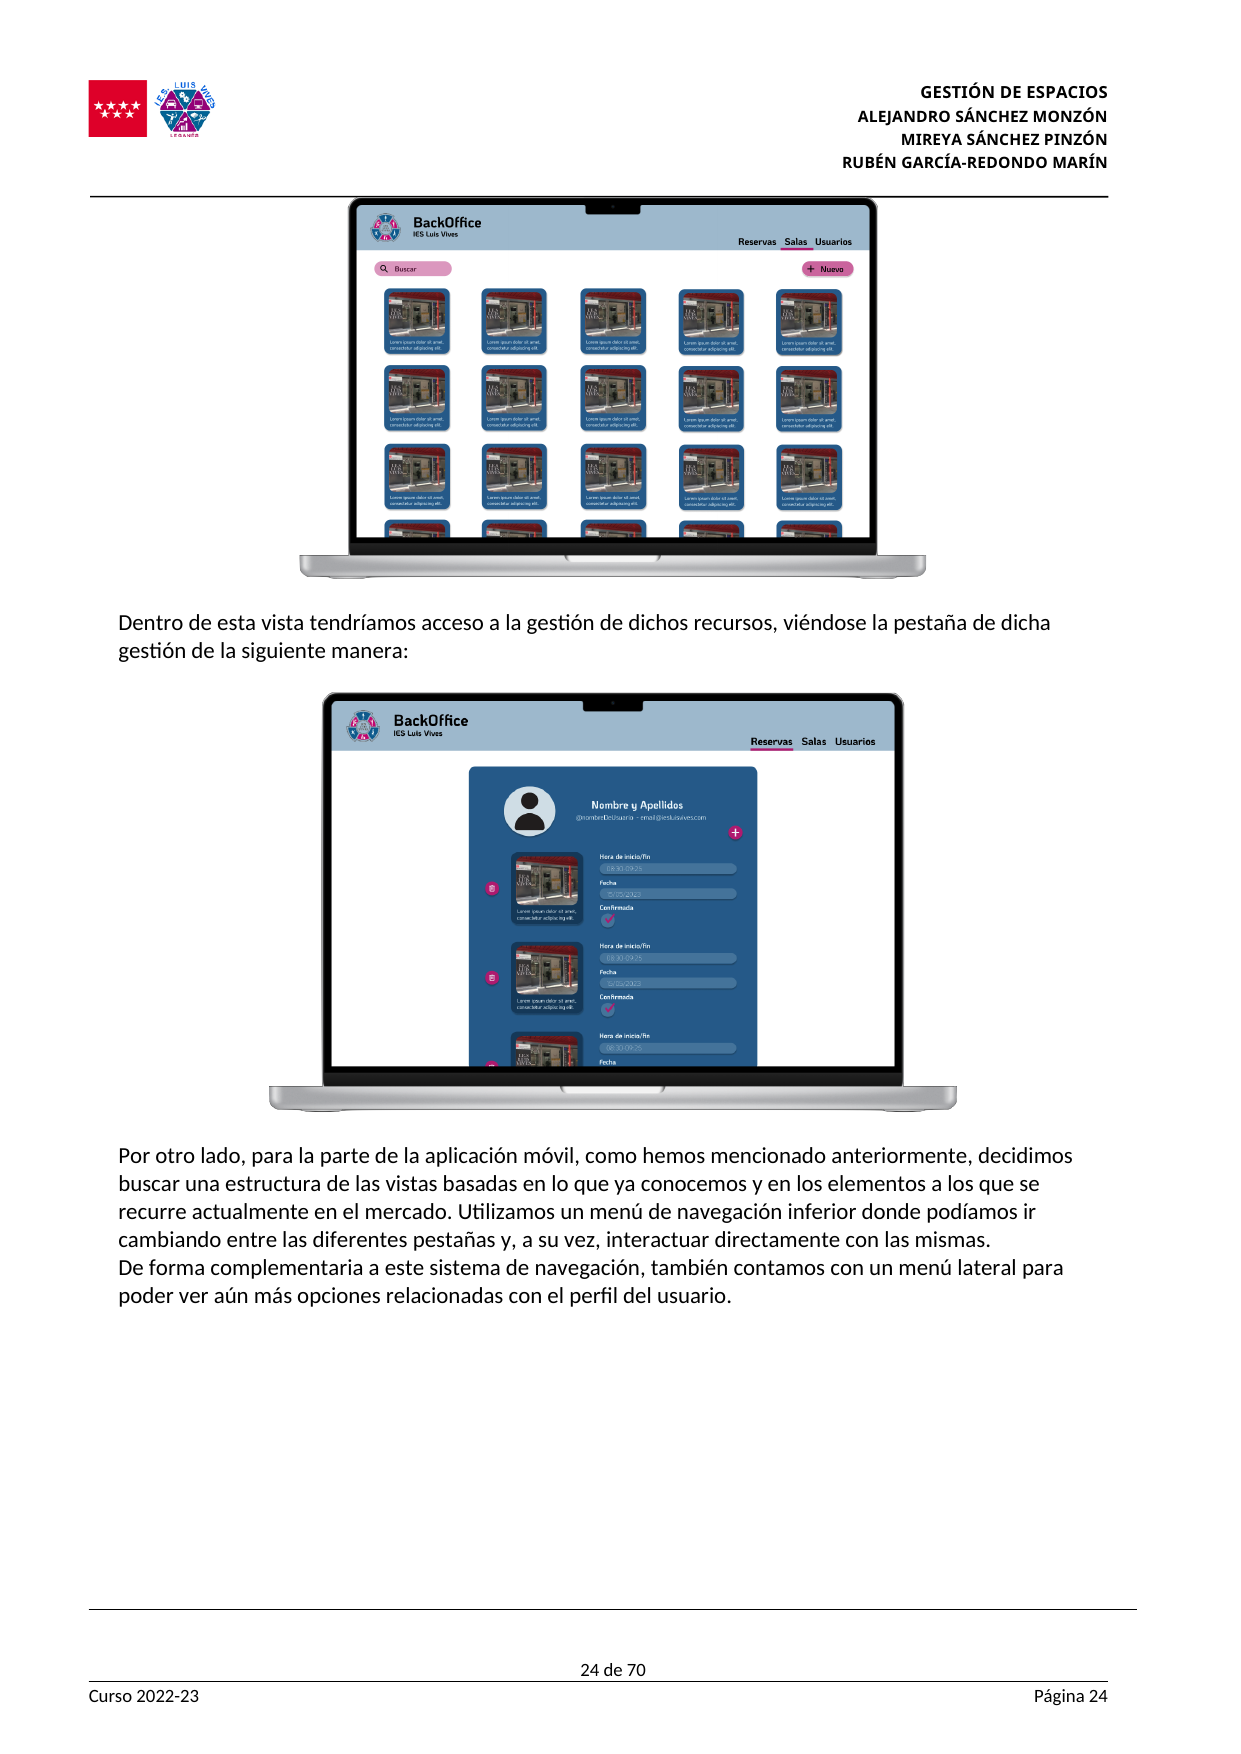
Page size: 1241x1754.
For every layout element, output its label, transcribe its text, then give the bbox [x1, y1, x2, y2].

picture [87, 80, 215, 136]
text Por otro lado, para la parte de la aplicación móvil, como hemos mencionado anteriormente, decidimos buscar una estructura de las vistas basadas en lo que ya conocemos y en los elementos a los que se recurre actualmente en el mercado. Utilizamos un menú de navegación inferior donde podíamos ir cambiando entre las diferentes pestañas y, a su vez, interactuar directamente con las mismas. [118, 1141, 1107, 1253]
text Dentro de esta vista tendríamos acceso a la gestión de dichos recursos, viéndose la pestaña de dicha gestión de la siguiente manera: [118, 608, 1107, 664]
text De forma complementaria a este sistema de navegación, también contamos con un menú lateral para poder ver aún más opciones relacionadas con el perfil del usuario. [118, 1253, 1107, 1309]
